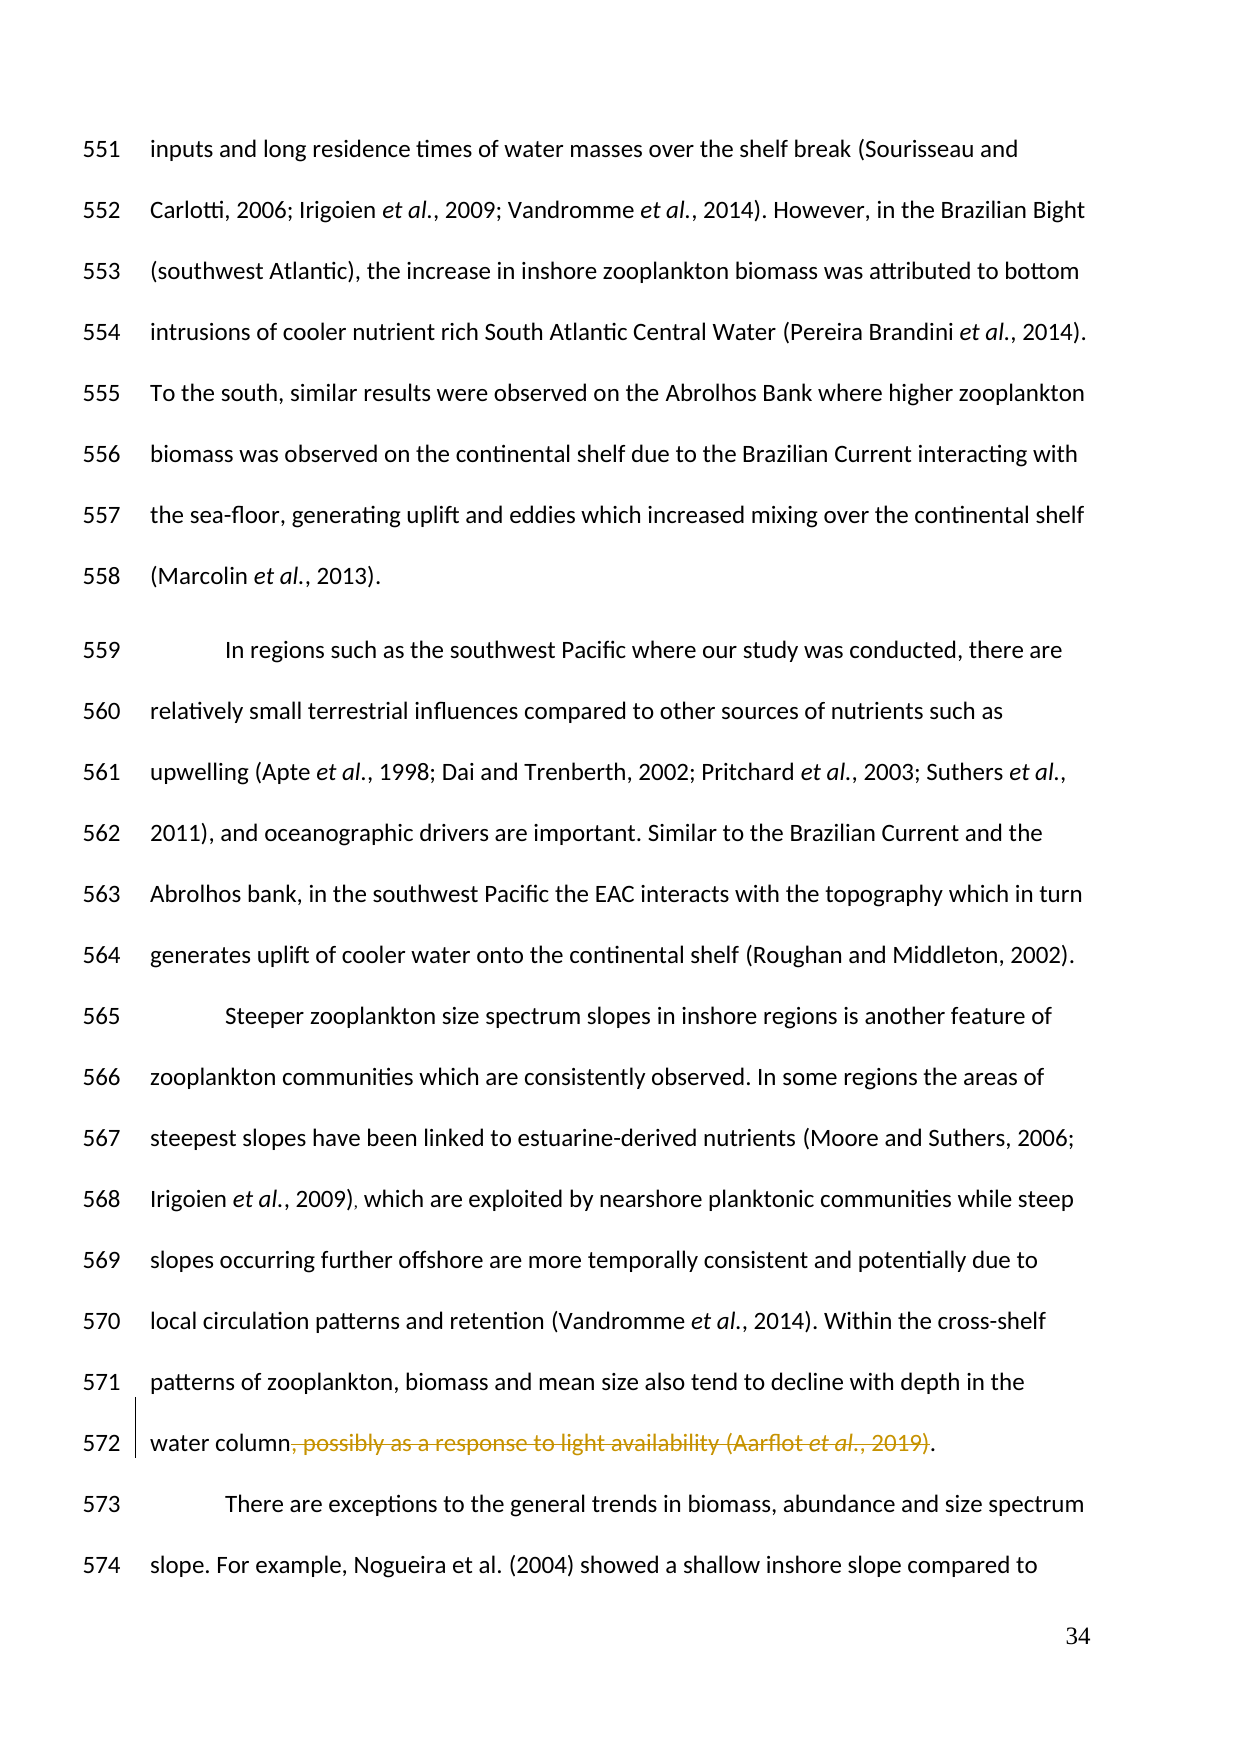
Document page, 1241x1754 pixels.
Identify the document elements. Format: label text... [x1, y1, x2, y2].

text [150, 133, 1090, 591]
text Steeper zooplankton size spectrum slopes in inshore regions is another feature of zooplankton communities which are consistently observed. In some regions the areas of steepest slopes have been linked to estuarine-derived nutrients (Moore and Suthers, 2006; Irigoien et al., 2009), which are exploited by nearshore planktonic communities while steep slopes occurring further offshore are more temporally consistent and potentially due to local circulation patterns and retention (Vandromme et al., 2014). Within the cross-shelf patterns of zooplankton, biomass and mean size also tend to decline with depth in the water column. [150, 1000, 1090, 1458]
text In regions such as the southwest Pacific where our study was conducted, there are relatively small terrestrial influences compared to other sources of nutrients such as upwelling (Apte et al., 1998; Dai and Trenberth, 2002; Pritchard et al., 2003; Suthers et al., 2011), and oceanographic drivers are important. Similar to the Brazilian Current and the Abrolhos bank, in the southwest Pacific the EAC interacts with the topography which in turn generates uplift of cooler water onto the continental shelf (Roughan and Middleton, 2002). [150, 634, 1090, 969]
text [150, 1488, 1090, 1580]
